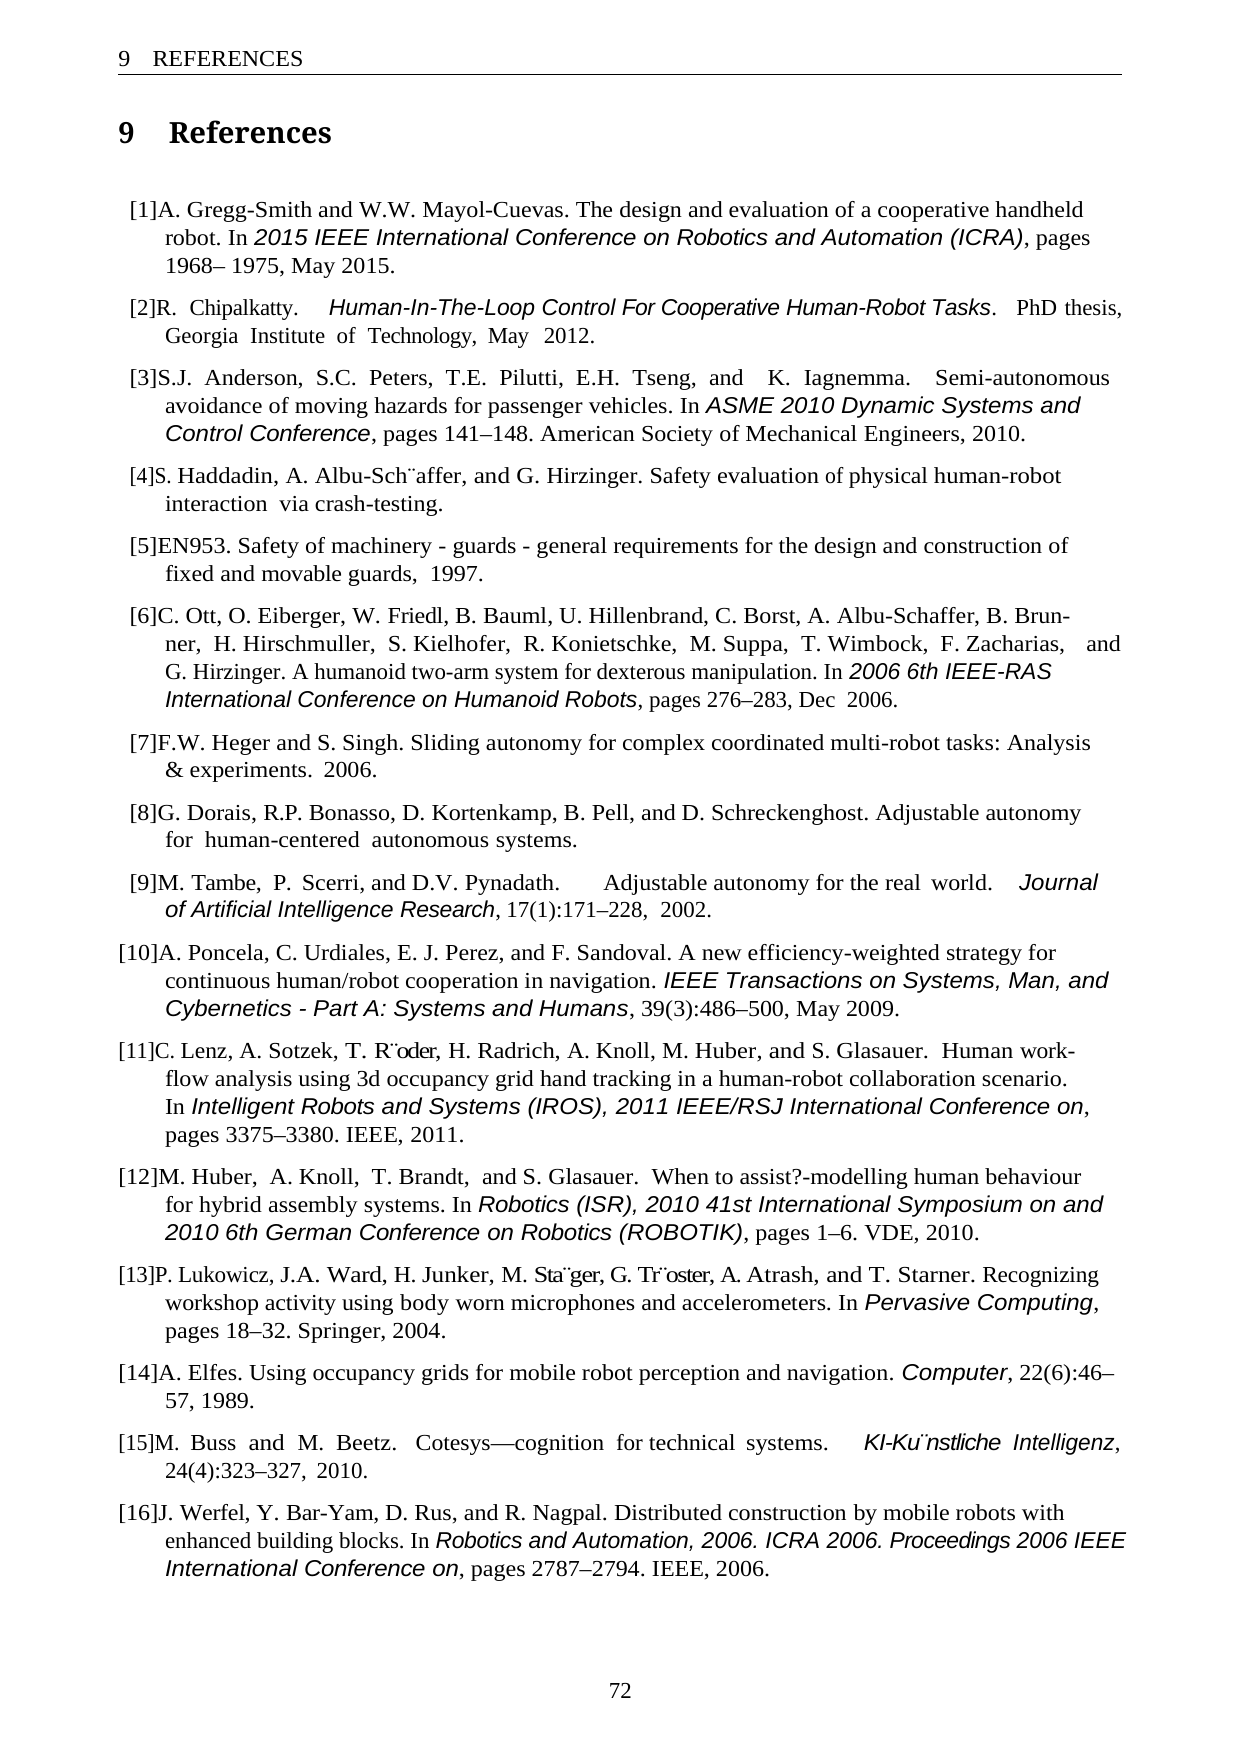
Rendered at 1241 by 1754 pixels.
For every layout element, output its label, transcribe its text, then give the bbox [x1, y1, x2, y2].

text [16]J. Werfel, Y. Bar-Yam, D. Rus, and R. Nagpal. Distributed construction by mobile robots with enhanced building blocks. In Robotics and Automation, 2006. ICRA 2006. Proceedings 2006 IEEE International Conference on, pages 2787–2794. IEEE, 2006. [118, 1499, 1134, 1581]
subtitle References [118, 112, 1134, 152]
text [10]A. Poncela, C. Urdiales, E. J. Perez, and F. Sandoval. A new efficiency-weighted strategy for continuous human/robot cooperation in navigation. IEEE Transactions on Systems, Man, and Cybernetics - Part A: Systems and Humans, 39(3):486–500, May 2009. [118, 939, 1134, 1021]
text [3]S.J. Anderson, S.C. Peters, T.E. Pilutti, E.H. Tseng, and K. Iagnemma. Semi-autonomous avoidance of moving hazards for passenger vehicles. In ASME 2010 Dynamic Systems and Control Conference, pages 141–148. American Society of Mechanical Engineers, 2010. [129, 364, 1122, 447]
text G. Hirzinger. A humanoid two-arm system for dexterous manipulation. In 2006 6th IEEE-RAS International Conference on Humanoid Robots, pages 276–283, Dec 2006. [165, 658, 1134, 713]
text [15]M. Buss and M. Beetz. Cotesys—cognition for technical systems. KI-Ku¨nstliche Intelligenz, 24(4):323–327, 2010. [118, 1429, 1122, 1483]
text [9]M. Tambe, P. Scerri, and D.V. Pynadath. Adjustable autonomy for the real world. Journal of Artificial Intelligence Research, 17(1):171–228, 2002. [129, 868, 1122, 923]
text [6]C. Ott, O. Eiberger, W. Friedl, B. Bauml, U. Hillenbrand, C. Borst, A. Albu-Schaffer, B. Brun- ner, H. Hirschmuller, S. Kielhofer, R. Konietschke, M. Suppa, T. Wimbock, F. Zacharias, and [129, 602, 1122, 657]
text [11]C. Lenz, A. Sotzek, T. R¨oder, H. Radrich, A. Knoll, M. Huber, and S. Glasauer. Human work- flow analysis using 3d occupancy grid hand tracking in a human-robot collaboration scenario. In Intelligent Robots and Systems (IROS), 2011 IEEE/RSJ International Conference on, pages 3375–3380. IEEE, 2011. [118, 1037, 1122, 1147]
text [5]EN953. Safety of machinery - guards - general requirements for the design and construction of fixed and movable guards, 1997. [129, 532, 1103, 587]
text [13]P. Lukowicz, J.A. Ward, H. Junker, M. Sta¨ger, G. Tr¨oster, A. Atrash, and T. Starner. Recognizing workshop activity using body worn microphones and accelerometers. In Pervasive Computing, pages 18–32. Springer, 2004. [118, 1261, 1134, 1343]
text [7]F.W. Heger and S. Singh. Sliding autonomy for complex coordinated multi-robot tasks: Analysis & experiments. 2006. [129, 728, 1103, 783]
text [12]M. Huber, A. Knoll, T. Brandt, and S. Glasauer. When to assist?-modelling human behaviour for hybrid assembly systems. In Robotics (ISR), 2010 41st International Symposium on and 2010 6th German Conference on Robotics (ROBOTIK), pages 1–6. VDE, 2010. [118, 1163, 1122, 1245]
text [14]A. Elfes. Using occupancy grids for mobile robot perception and navigation. Computer, 22(6):46– 57, 1989. [118, 1359, 1134, 1413]
text [4]S. Haddadin, A. Albu-Sch¨affer, and G. Hirzinger. Safety evaluation of physical human-robot interaction via crash-testing. [129, 462, 1134, 517]
text [1]A. Gregg-Smith and W.W. Mayol-Cuevas. The design and evaluation of a cooperative handheld robot. In 2015 IEEE International Conference on Robotics and Automation (ICRA), pages 1968– 1975, May 2015. [129, 196, 1134, 279]
text [8]G. Dorais, R.P. Bonasso, D. Kortenkamp, B. Pell, and D. Schreckenghost. Adjustable autonomy for human-centered autonomous systems. [129, 798, 1103, 853]
text [2]R. Chipalkatty. Human-In-The-Loop Control For Cooperative Human-Robot Tasks. PhD thesis, Georgia Institute of Technology, May 2012. [129, 294, 1122, 349]
